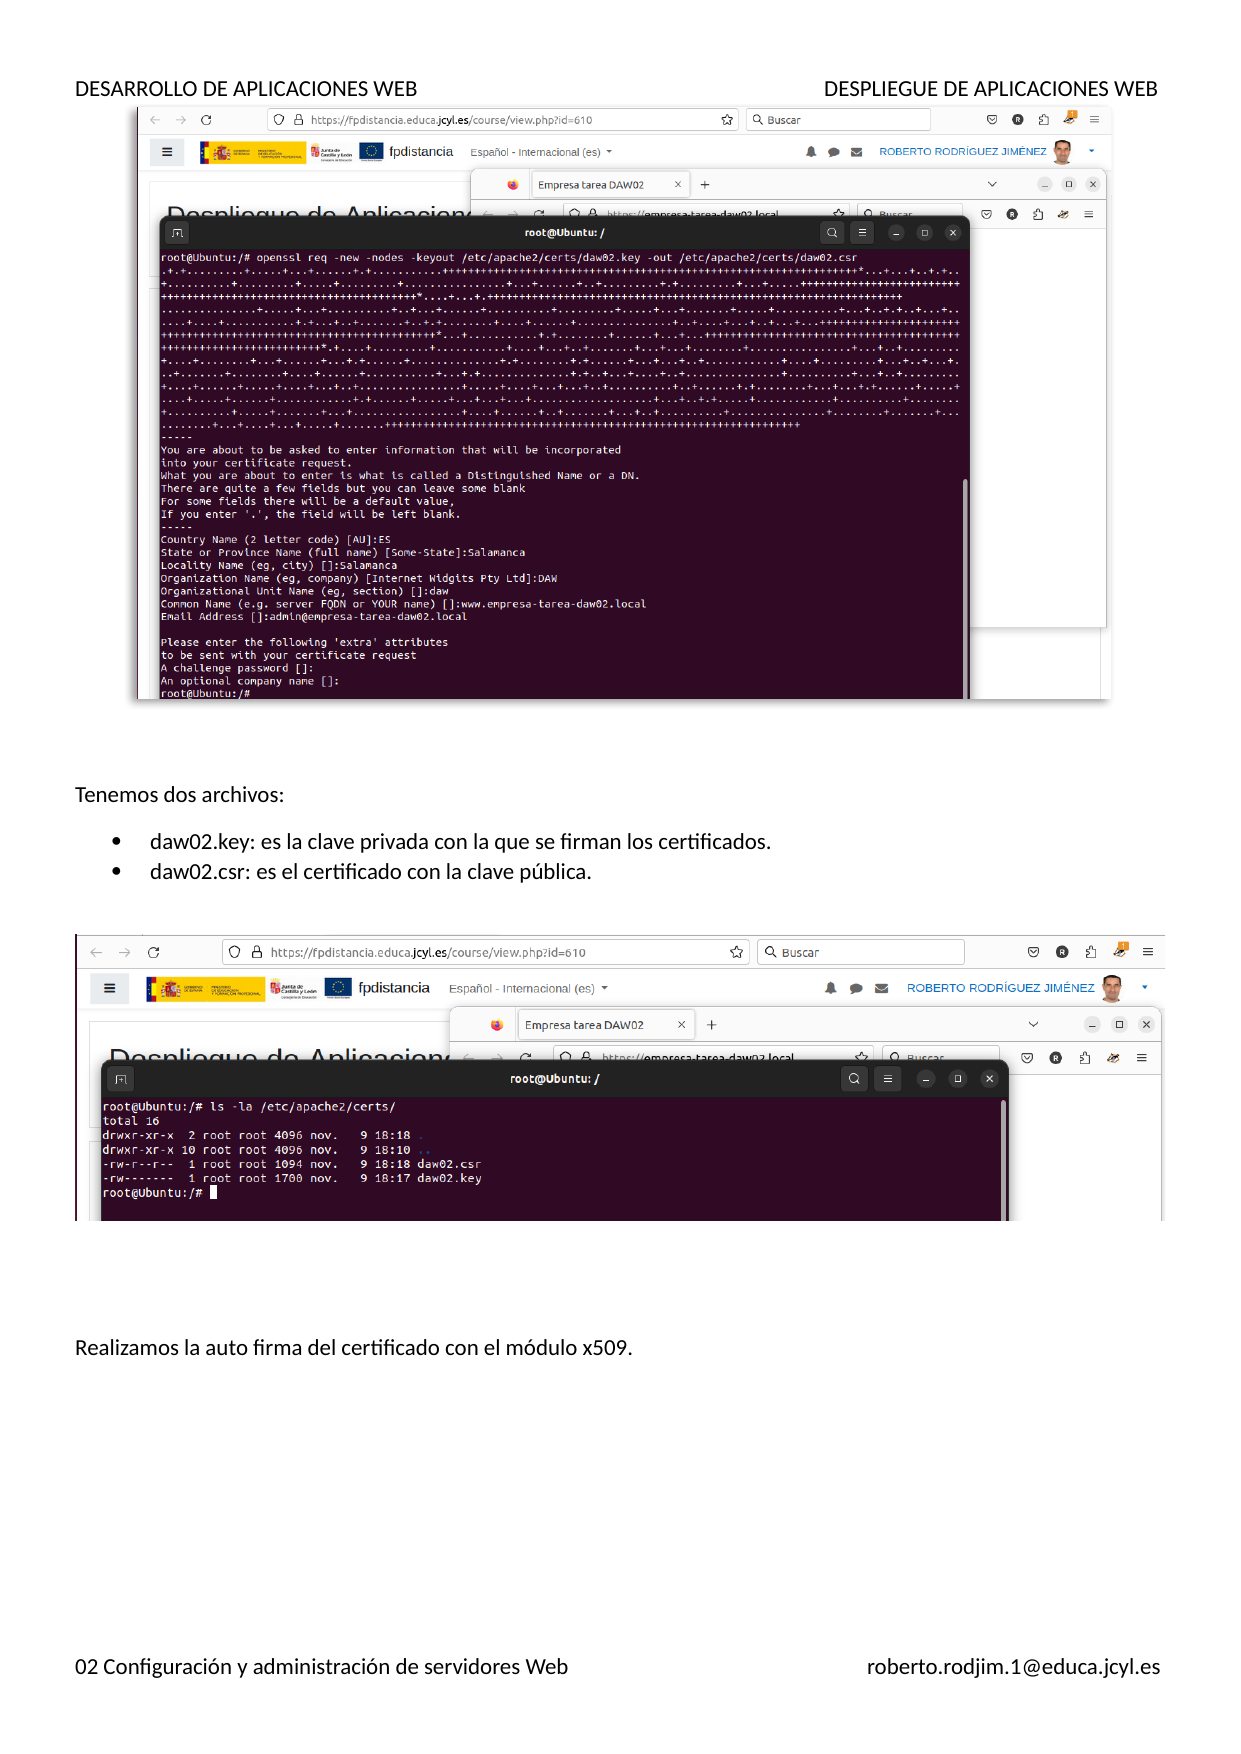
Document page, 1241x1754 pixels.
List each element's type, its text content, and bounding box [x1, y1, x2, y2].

list daw02.csr: es el certificado con la clave pública. [112, 857, 1165, 885]
text Realizamos la auto firma del certificado con el módulo x509. [75, 1333, 1165, 1361]
text Tenemos dos archivos: [75, 780, 1165, 808]
list daw02.key: es la clave privada con la que se firman los certificados. [112, 827, 1165, 855]
picture [137, 107, 1112, 699]
picture [75, 934, 1166, 1221]
